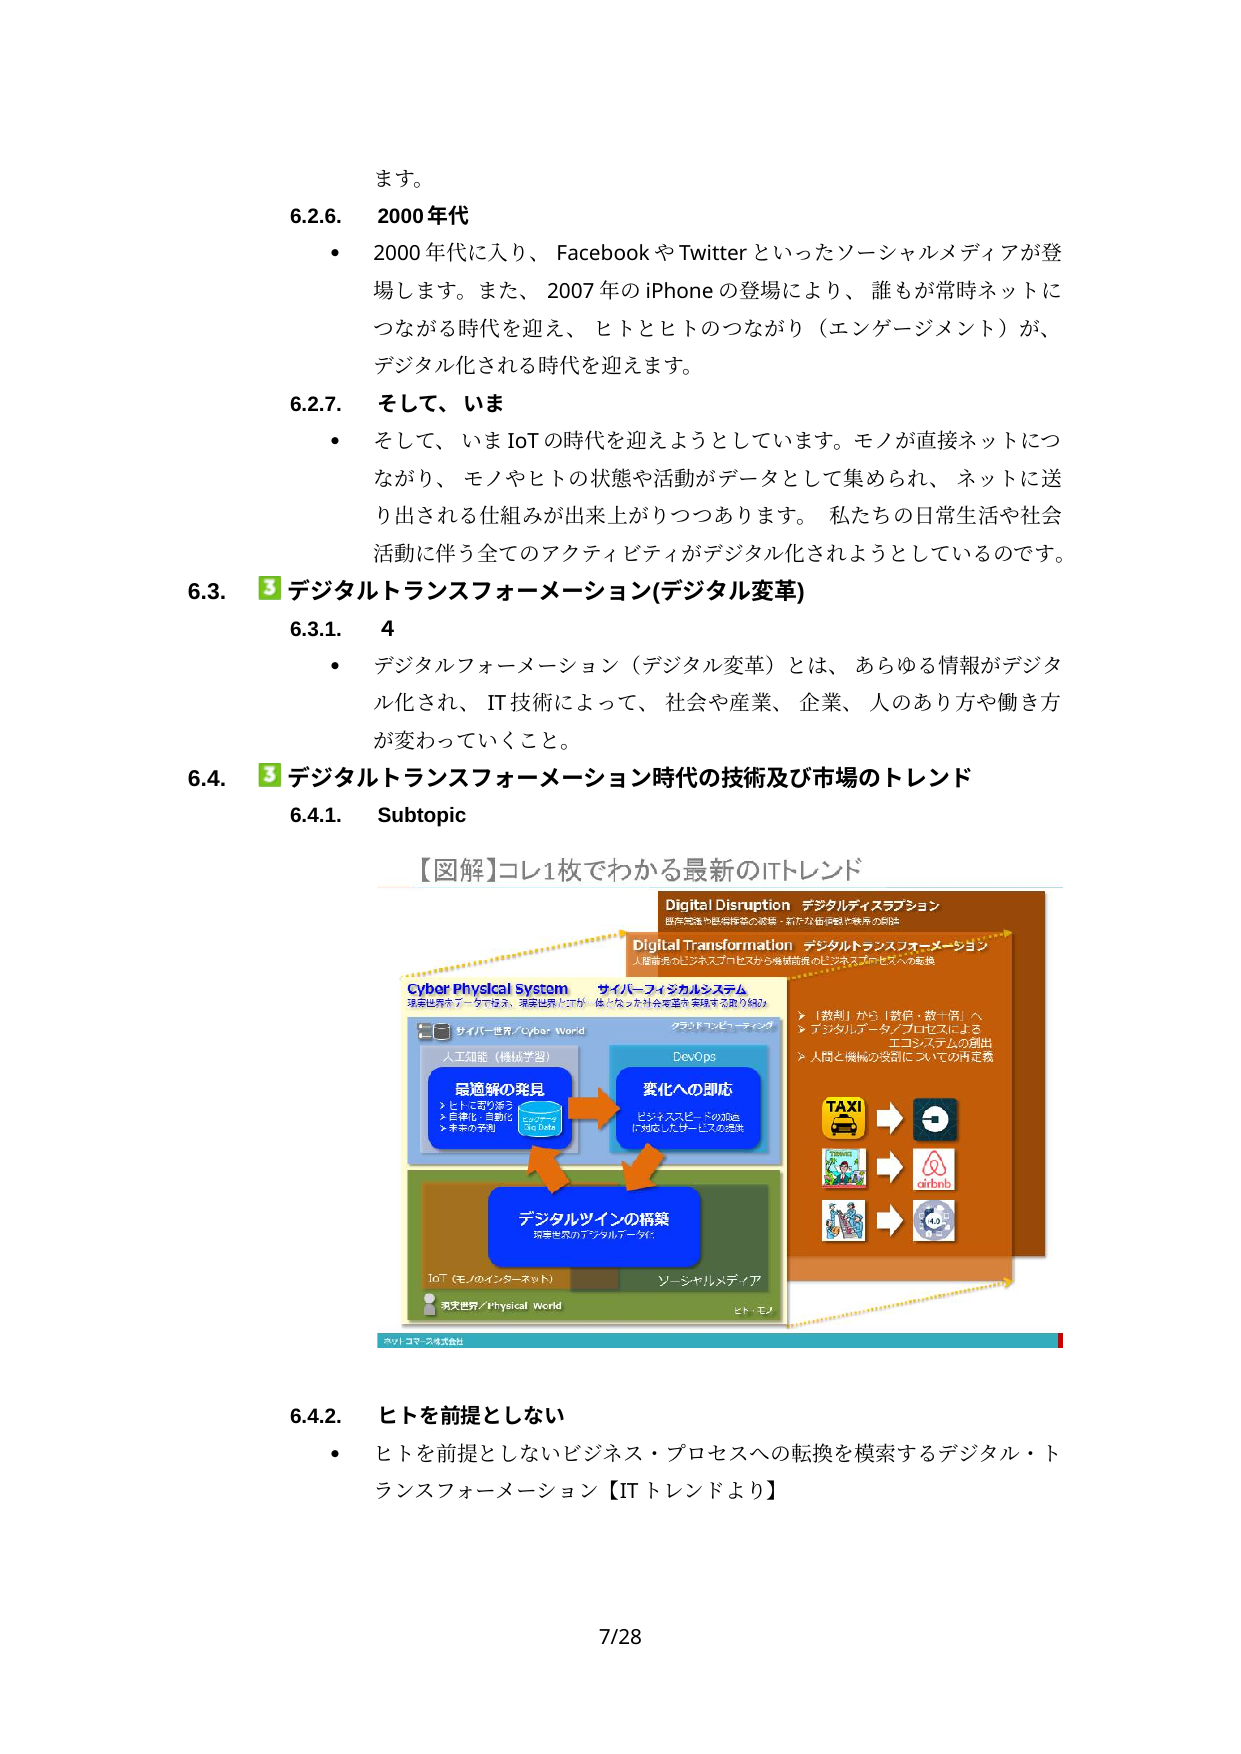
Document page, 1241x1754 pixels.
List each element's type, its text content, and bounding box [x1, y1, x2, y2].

subtitle Subtopic [290, 796, 1063, 833]
list デジタルフォーメーション（デジタル変革）とは、 あらゆる情報がデジタル化され、 IT技術によって、 社会や産業、 企業、 人のあり方や働き方が変わっていくこと。 [331, 646, 1063, 758]
picture [377, 833, 1063, 1348]
subtitle ４ [290, 608, 1063, 646]
list ヒトを前提としないビジネス・プロセスへの転換を模索するデジタル・トランスフォーメーション【ITトレンドより】 [331, 1433, 1063, 1508]
picture [258, 576, 282, 600]
subtitle そして、 いま [290, 383, 1063, 421]
list 2000年代に入り、 FacebookやTwitterといったソーシャルメディアが登場します。また、 2007年のiPhoneの登場により、 誰もが常時ネットにつながる時代を迎え、 ヒトとヒトのつながり（エンゲージメント）が、 デジタル化される時代を迎えます。 [331, 233, 1063, 383]
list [331, 158, 1063, 196]
subtitle デジタルトランスフォーメーション(デジタル変革) [188, 571, 1053, 608]
subtitle ヒトを前提としない [290, 1396, 1063, 1433]
picture [258, 763, 282, 787]
subtitle デジタルトランスフォーメーション時代の技術及び市場のトレンド [188, 758, 1053, 796]
list そして、 いまIoTの時代を迎えようとしています。モノが直接ネットにつながり、 モノやヒトの状態や活動がデータとして集められ、 ネットに送り出される仕組みが出来上がりつつあります。 私たちの日常生活や社会活動に伴う全てのアクティビティがデジタル化されようとしているのです。 [331, 421, 1063, 571]
subtitle 2000年代 [290, 196, 1063, 233]
